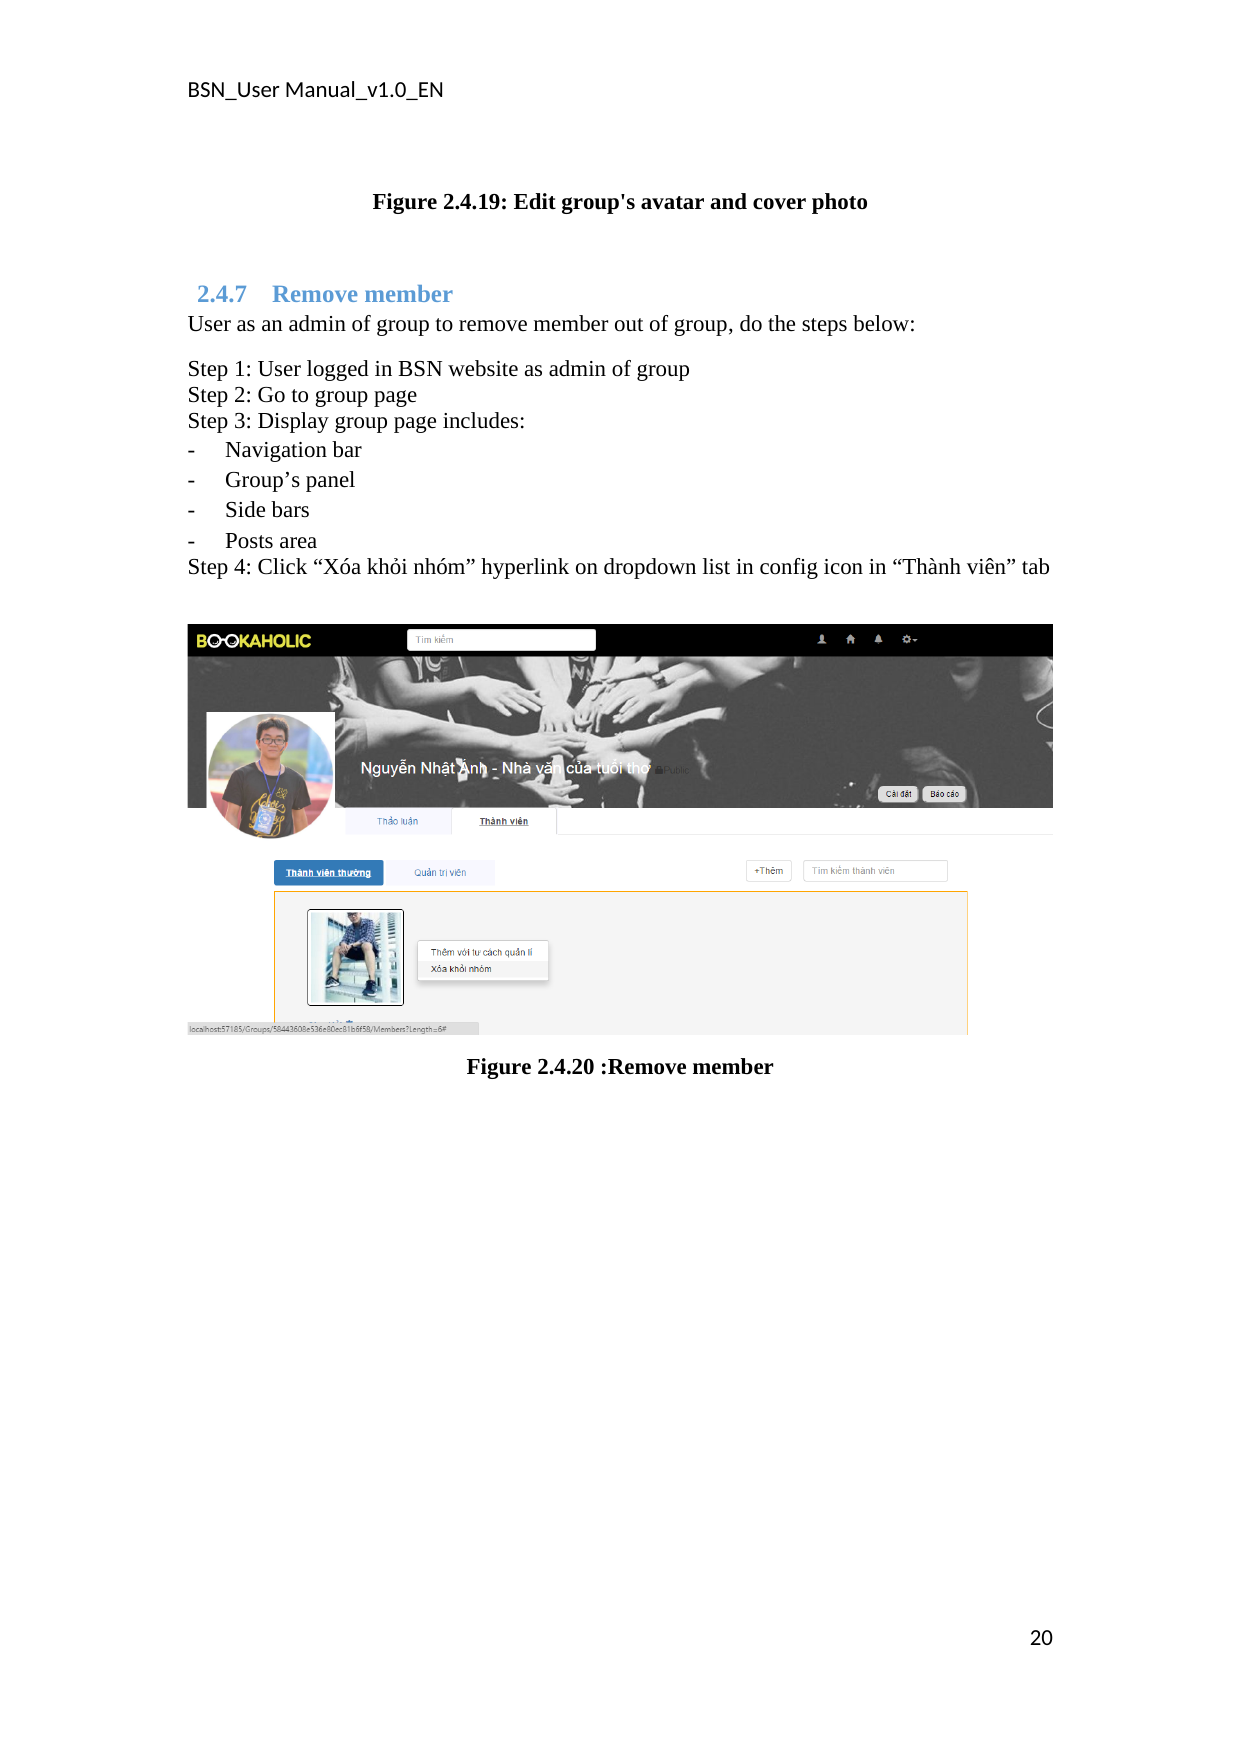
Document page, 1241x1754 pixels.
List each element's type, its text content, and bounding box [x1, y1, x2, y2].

text Figure . :Remove member [187, 1053, 1053, 1080]
text Step 3: Display group page includes: [187, 408, 1053, 434]
picture [187, 624, 1053, 1035]
text Step 1: User logged in BSN website as admin of group [187, 355, 1053, 381]
list Side bars [187, 496, 1053, 523]
text Step 4: Click “Xóa khỏi nhóm” hyperlink on dropdown list in config icon in “Thành viên” tab [187, 553, 1053, 579]
list Group’s panel [187, 466, 1053, 493]
text Step 2: Go to group page [187, 381, 1053, 408]
subtitle Remove member [197, 279, 1053, 307]
list Navigation bar [187, 436, 1053, 462]
text User as an admin of group to remove member out of group, do the steps below: [187, 310, 1053, 336]
list Posts area [187, 527, 1053, 553]
text Figure .: Edit group's avatar and cover photo [187, 188, 1053, 215]
